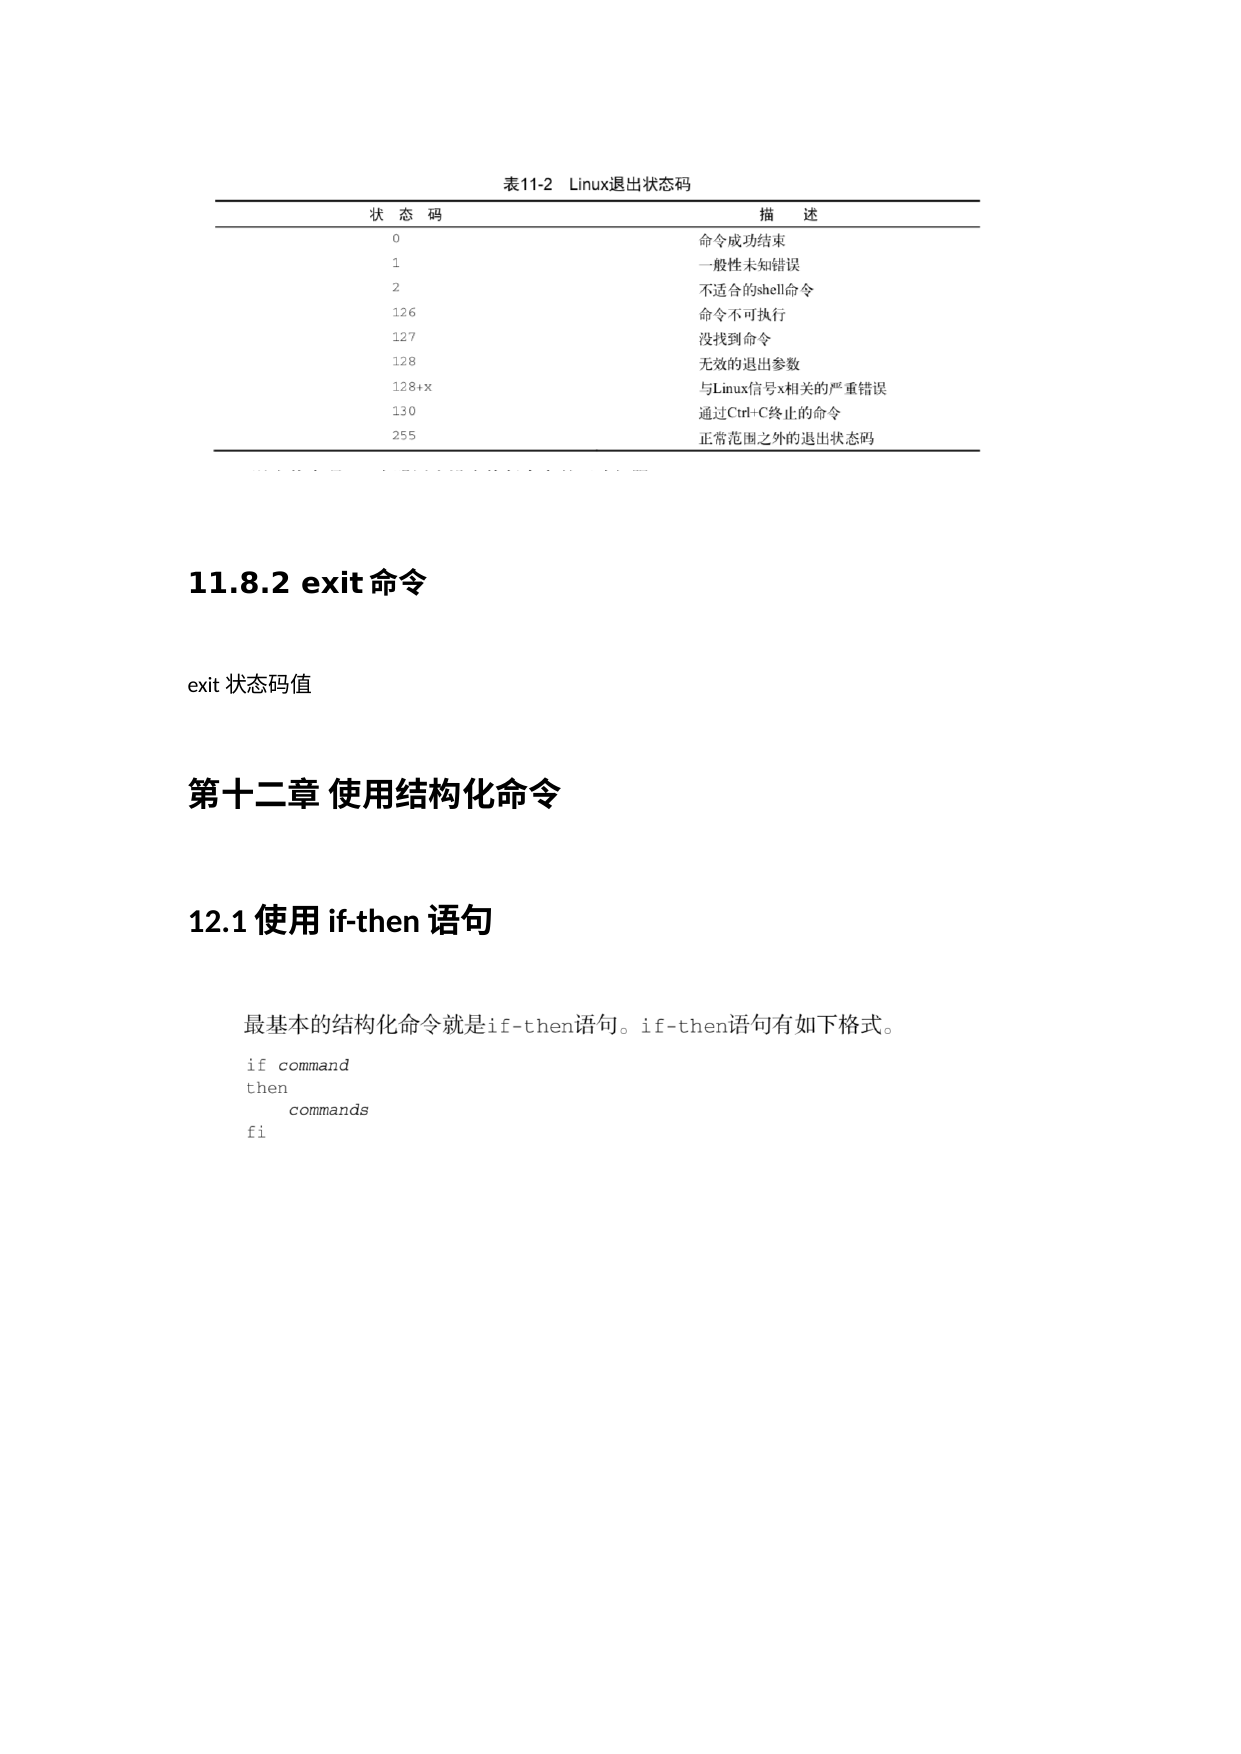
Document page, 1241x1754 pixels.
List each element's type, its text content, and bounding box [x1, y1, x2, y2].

subtitle 12.1 使用if-then语句 [187, 886, 1053, 951]
picture [187, 162, 1052, 471]
subtitle 使用结构化命令 [187, 759, 1053, 824]
picture [187, 1012, 1052, 1146]
text exit 状态码值 [187, 667, 1053, 699]
subtitle 11.8.2 exit命令 [187, 549, 1053, 614]
